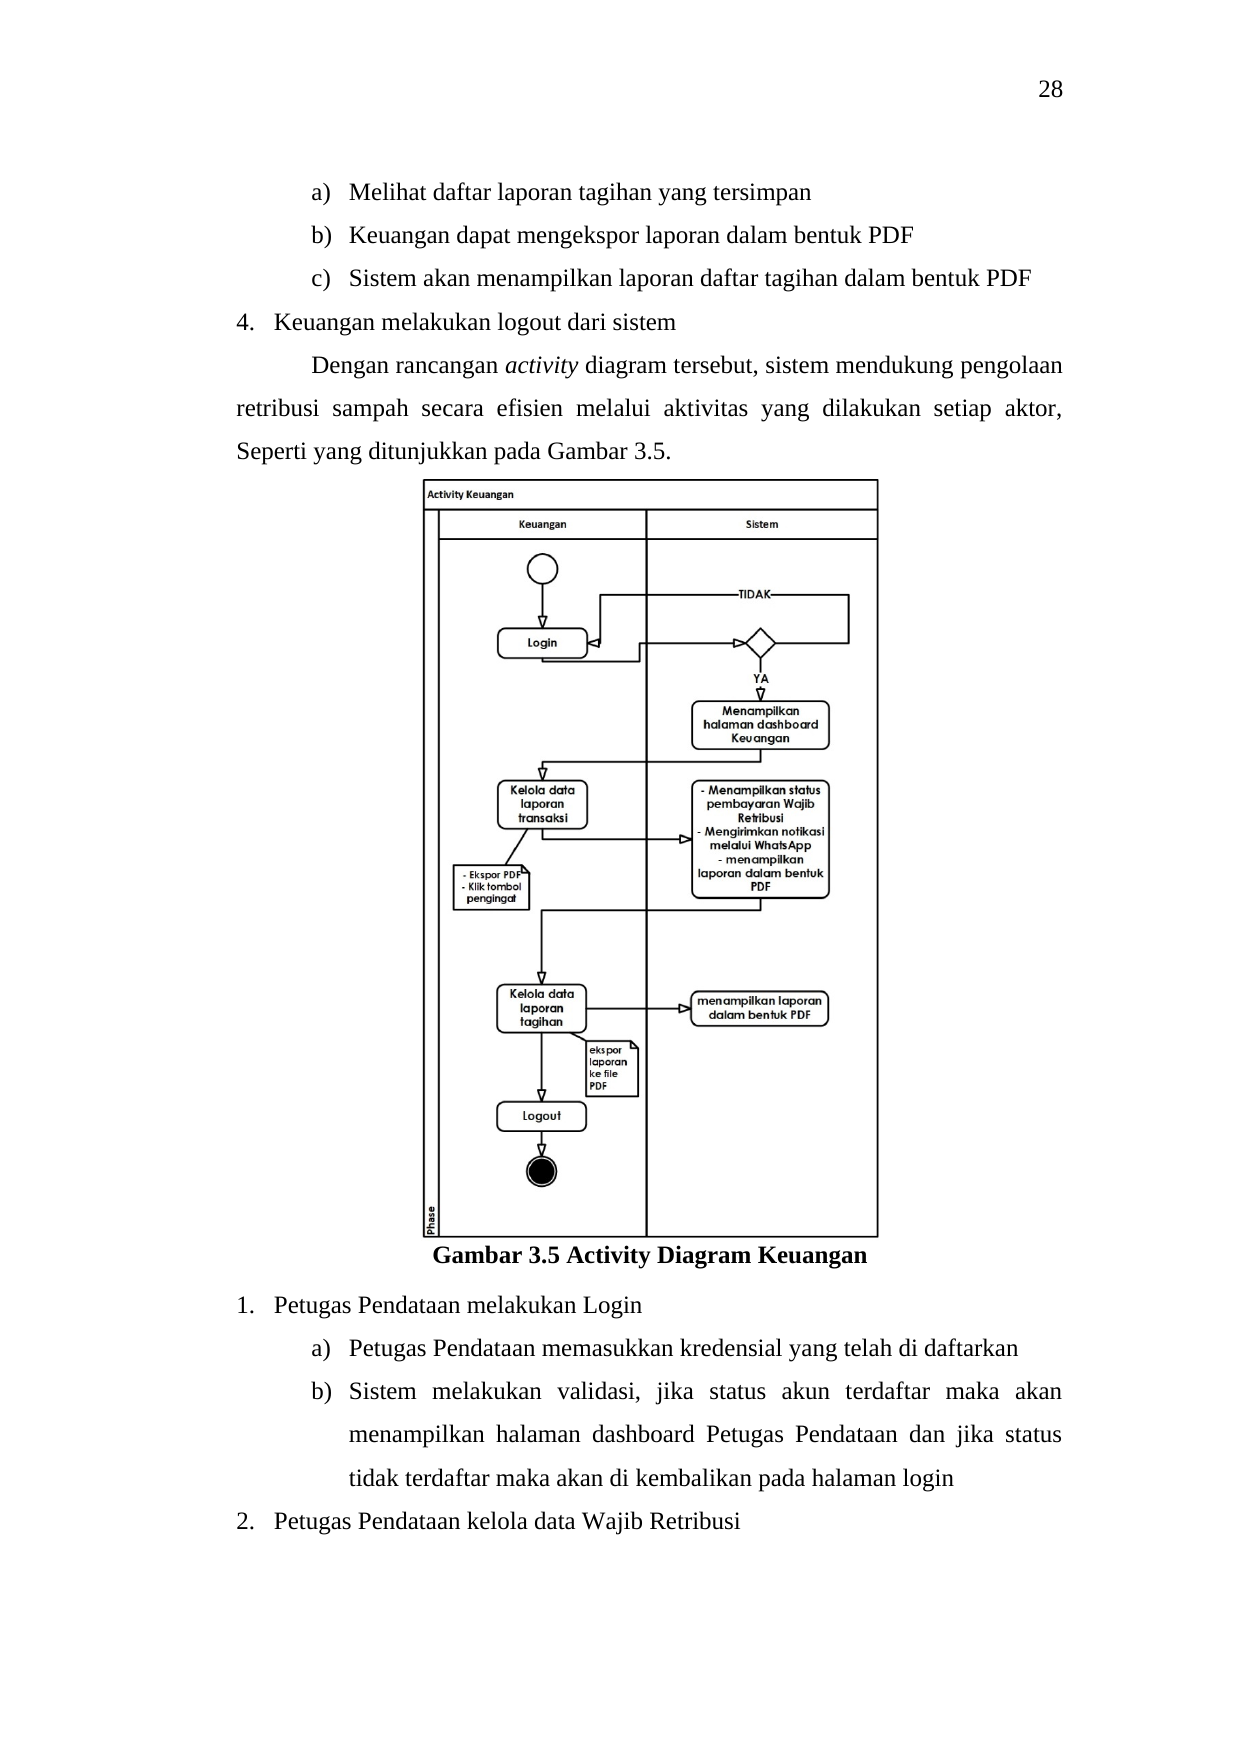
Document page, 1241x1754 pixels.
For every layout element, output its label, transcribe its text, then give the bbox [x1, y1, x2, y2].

list Keuangan dapat mengekspor laporan dalam bentuk PDF [311, 220, 1063, 249]
text Gambar 3.5 Activity Diagram Keuangan [236, 1241, 1063, 1269]
picture [420, 479, 879, 1241]
text Dengan rancangan activity diagram tersebut, sistem mendukung pengolaan retribusi sampah secara efisien melalui aktivitas yang dilakukan setiap aktor, Seperti yang ditunjukkan pada Gambar 3.5. [236, 350, 1063, 465]
list Petugas Pendataan memasukkan kredensial yang telah di daftarkan [311, 1333, 1063, 1362]
list Melihat daftar laporan tagihan yang tersimpan [311, 177, 1063, 206]
list Sistem melakukan validasi, jika status akun terdaftar maka akan menampilkan halaman dashboard Petugas Pendataan dan jika status tidak terdaftar maka akan di kembalikan pada halaman login [311, 1376, 1063, 1491]
list Sistem akan menampilkan laporan daftar tagihan dalam bentuk PDF [311, 263, 1063, 292]
list Petugas Pendataan kelola data Wajib Retribusi [236, 1506, 1063, 1534]
list Petugas Pendataan melakukan Login [236, 1290, 1063, 1319]
list Keuangan melakukan logout dari sistem [236, 307, 1063, 335]
